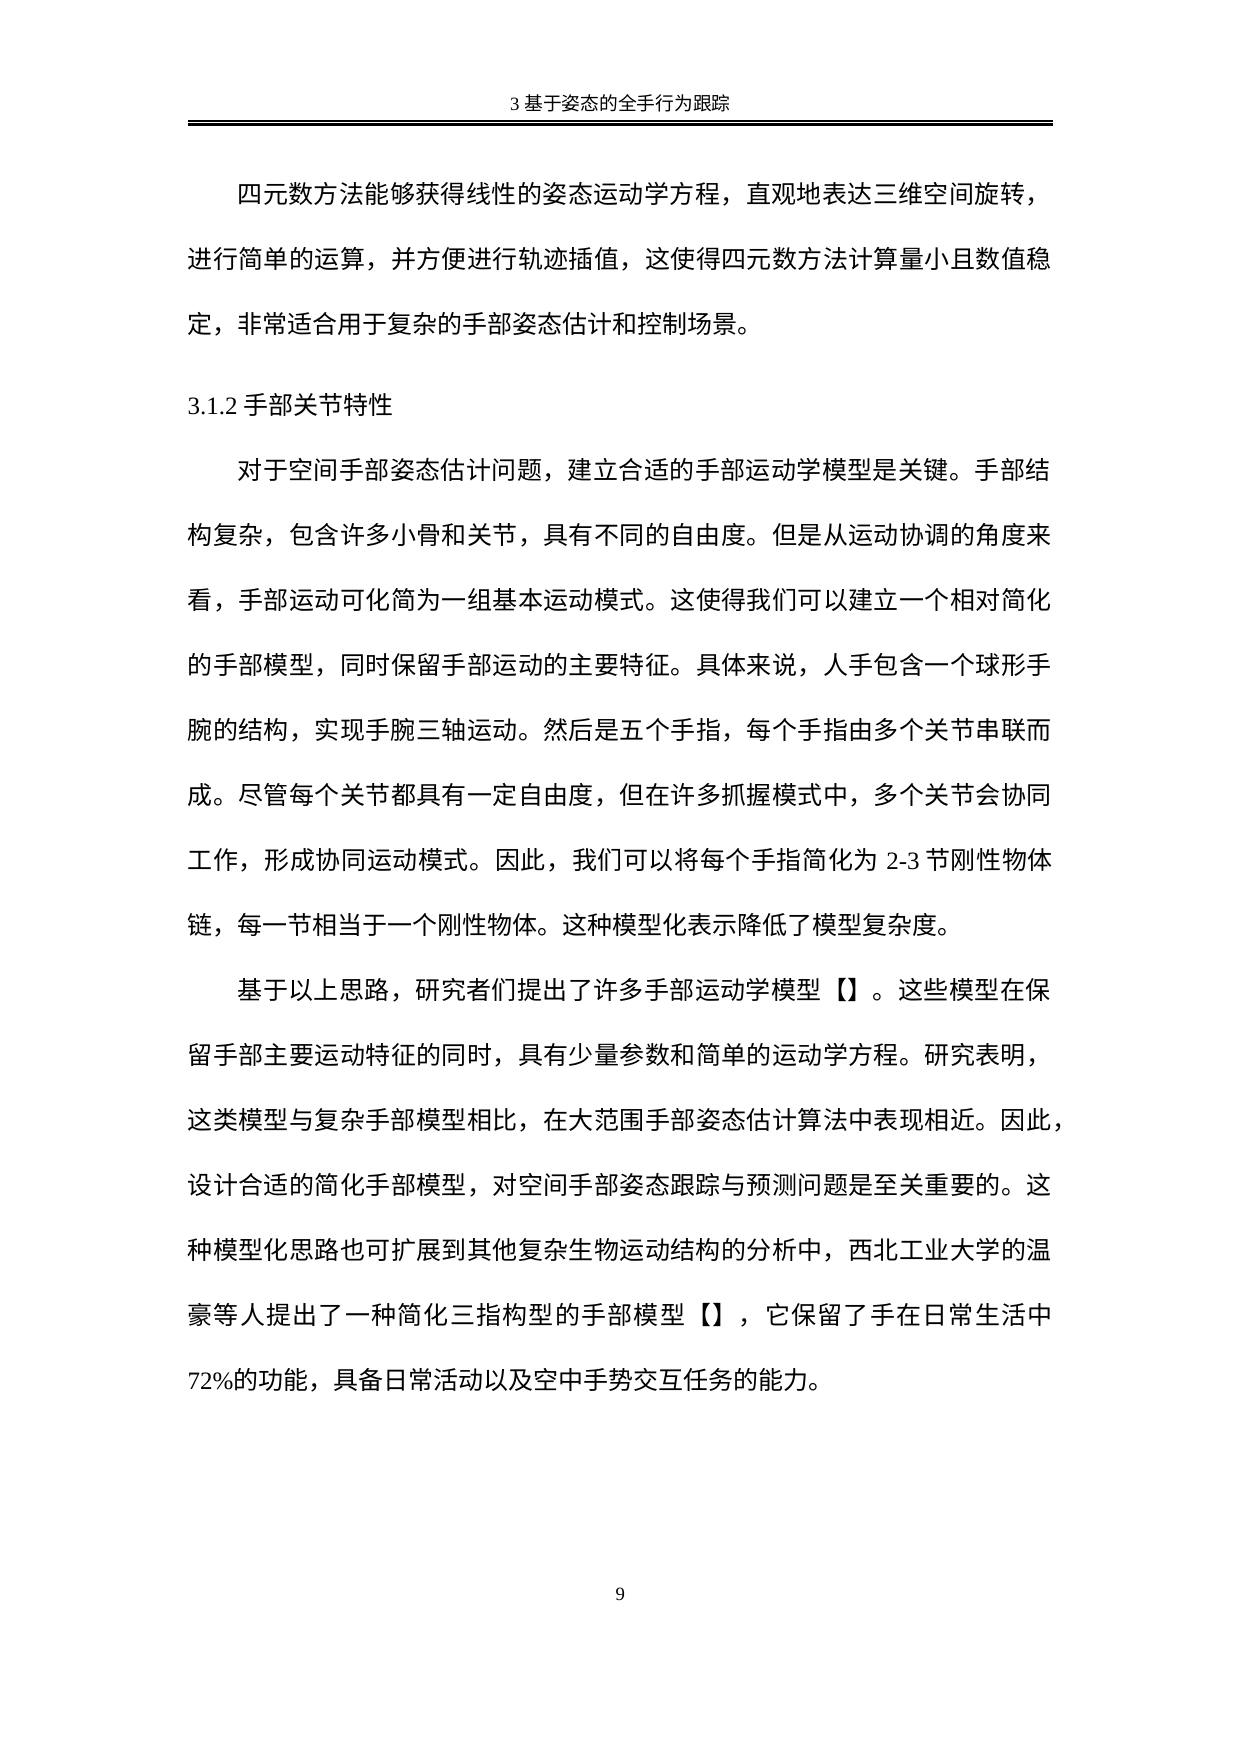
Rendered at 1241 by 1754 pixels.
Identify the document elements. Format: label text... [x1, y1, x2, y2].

text 对于空间手部姿态估计问题，建立合适的手部运动学模型是关键。手部结构复杂，包含许多小骨和关节，具有不同的自由度。但是从运动协调的角度来看，手部运动可化简为一组基本运动模式。这使得我们可以建立一个相对简化的手部模型，同时保留手部运动的主要特征。具体来说，人手包含一个球形手腕的结构，实现手腕三轴运动。然后是五个手指，每个手指由多个关节串联而成。尽管每个关节都具有一定自由度，但在许多抓握模式中，多个关节会协同工作，形成协同运动模式。因此，我们可以将每个手指简化为2-3节刚性物体链，每一节相当于一个刚性物体。这种模型化表示降低了模型复杂度。 [187, 436, 1053, 956]
text 基于以上思路，研究者们提出了许多手部运动学模型【】。这些模型在保留手部主要运动特征的同时，具有少量参数和简单的运动学方程。研究表明，这类模型与复杂手部模型相比，在大范围手部姿态估计算法中表现相近。因此，设计合适的简化手部模型，对空间手部姿态跟踪与预测问题是至关重要的。这种模型化思路也可扩展到其他复杂生物运动结构的分析中，西北工业大学的温豪等人提出了一种简化三指构型的手部模型【】，它保留了手在日常生活中72%的功能，具备日常活动以及空中手势交互任务的能力。 [187, 956, 1053, 1411]
subtitle 3.1.2 手部关节特性 [187, 371, 1053, 436]
text 四元数方法能够获得线性的姿态运动学方程，直观地表达三维空间旋转，进行简单的运算，并方便进行轨迹插值，这使得四元数方法计算量小且数值稳定，非常适合用于复杂的手部姿态估计和控制场景。 [187, 160, 1053, 355]
